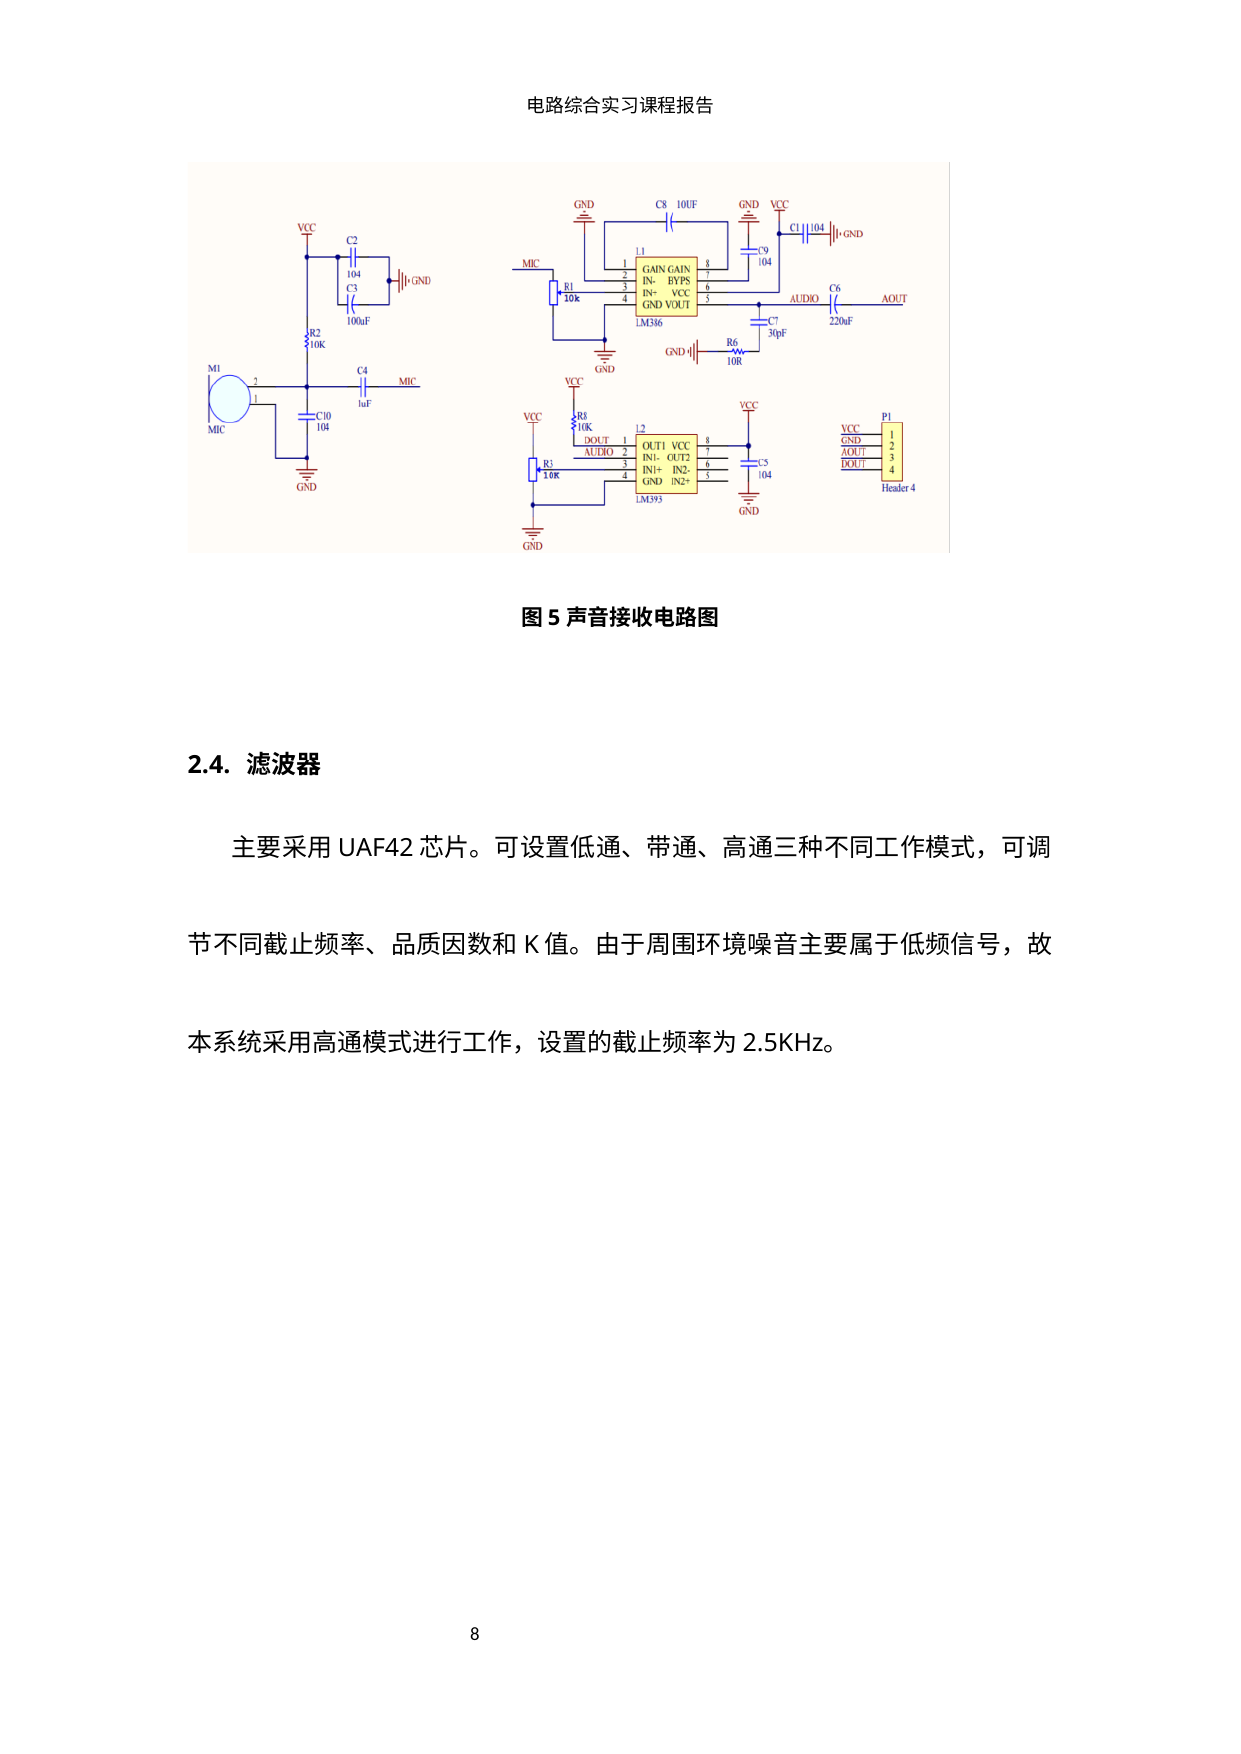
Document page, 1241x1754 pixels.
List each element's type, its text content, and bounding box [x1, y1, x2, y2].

list 图5 声音接收电路图 [187, 600, 1053, 632]
text 主要采用UAF42芯片。可设置低通、带通、高通三种不同工作模式，可调节不同截止频率、品质因数和K值。由于周围环境噪音主要属于低频信号，故本系统采用高通模式进行工作，设置的截止频率为2.5KHz。 [187, 813, 1053, 1073]
list 滤波器 [187, 730, 1053, 795]
picture [187, 162, 950, 553]
